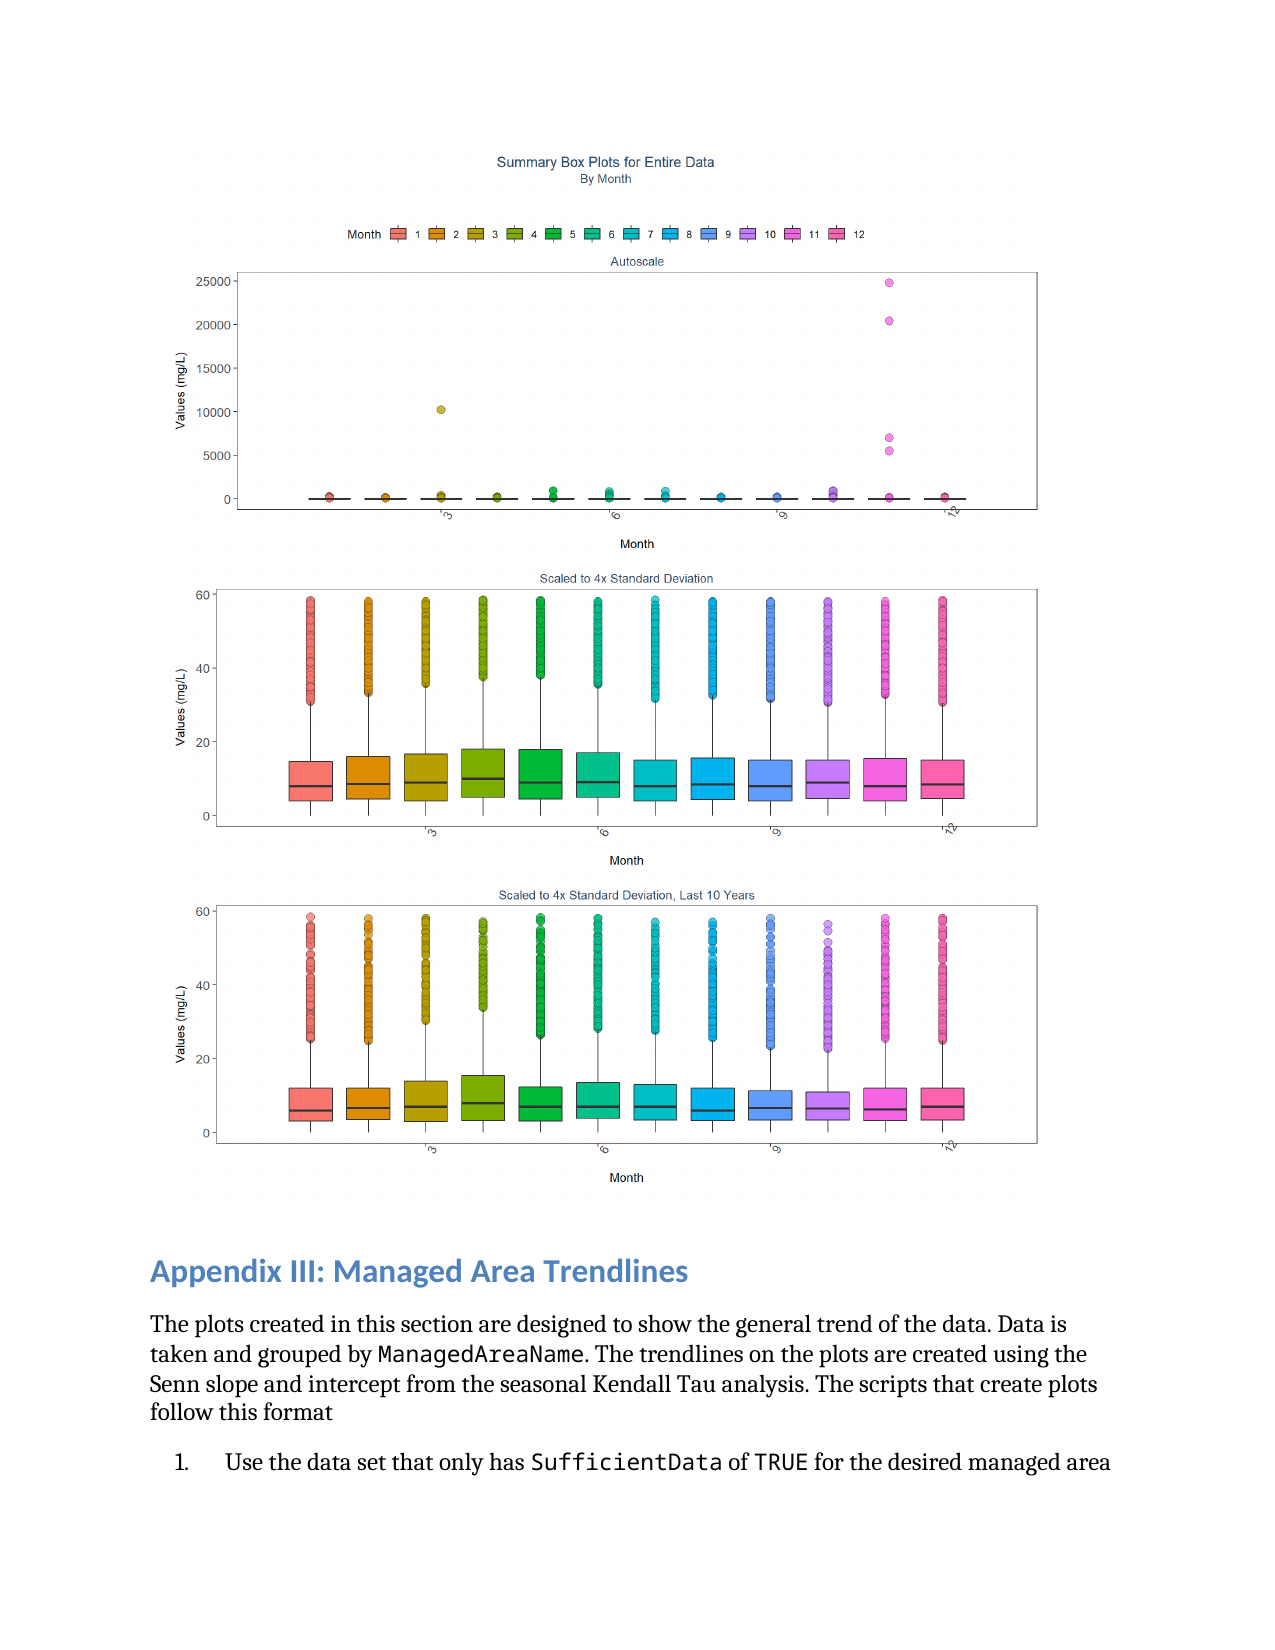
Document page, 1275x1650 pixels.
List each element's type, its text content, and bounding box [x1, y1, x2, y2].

picture [168, 150, 1044, 1200]
text The plots created in this section are designed to show the general trend of the data. Data is taken and grouped by ManagedAreaName. The trendlines on the plots are created using the Senn slope and intercept from the seasonal Kendall Tau analysis. The scripts that create plots follow this format [150, 1309, 1125, 1427]
list Use the data set that only has SufficientData of TRUE for the desired managed area [175, 1446, 1125, 1477]
subtitle Appendix III: Managed Area Trendlines [150, 1250, 1125, 1291]
